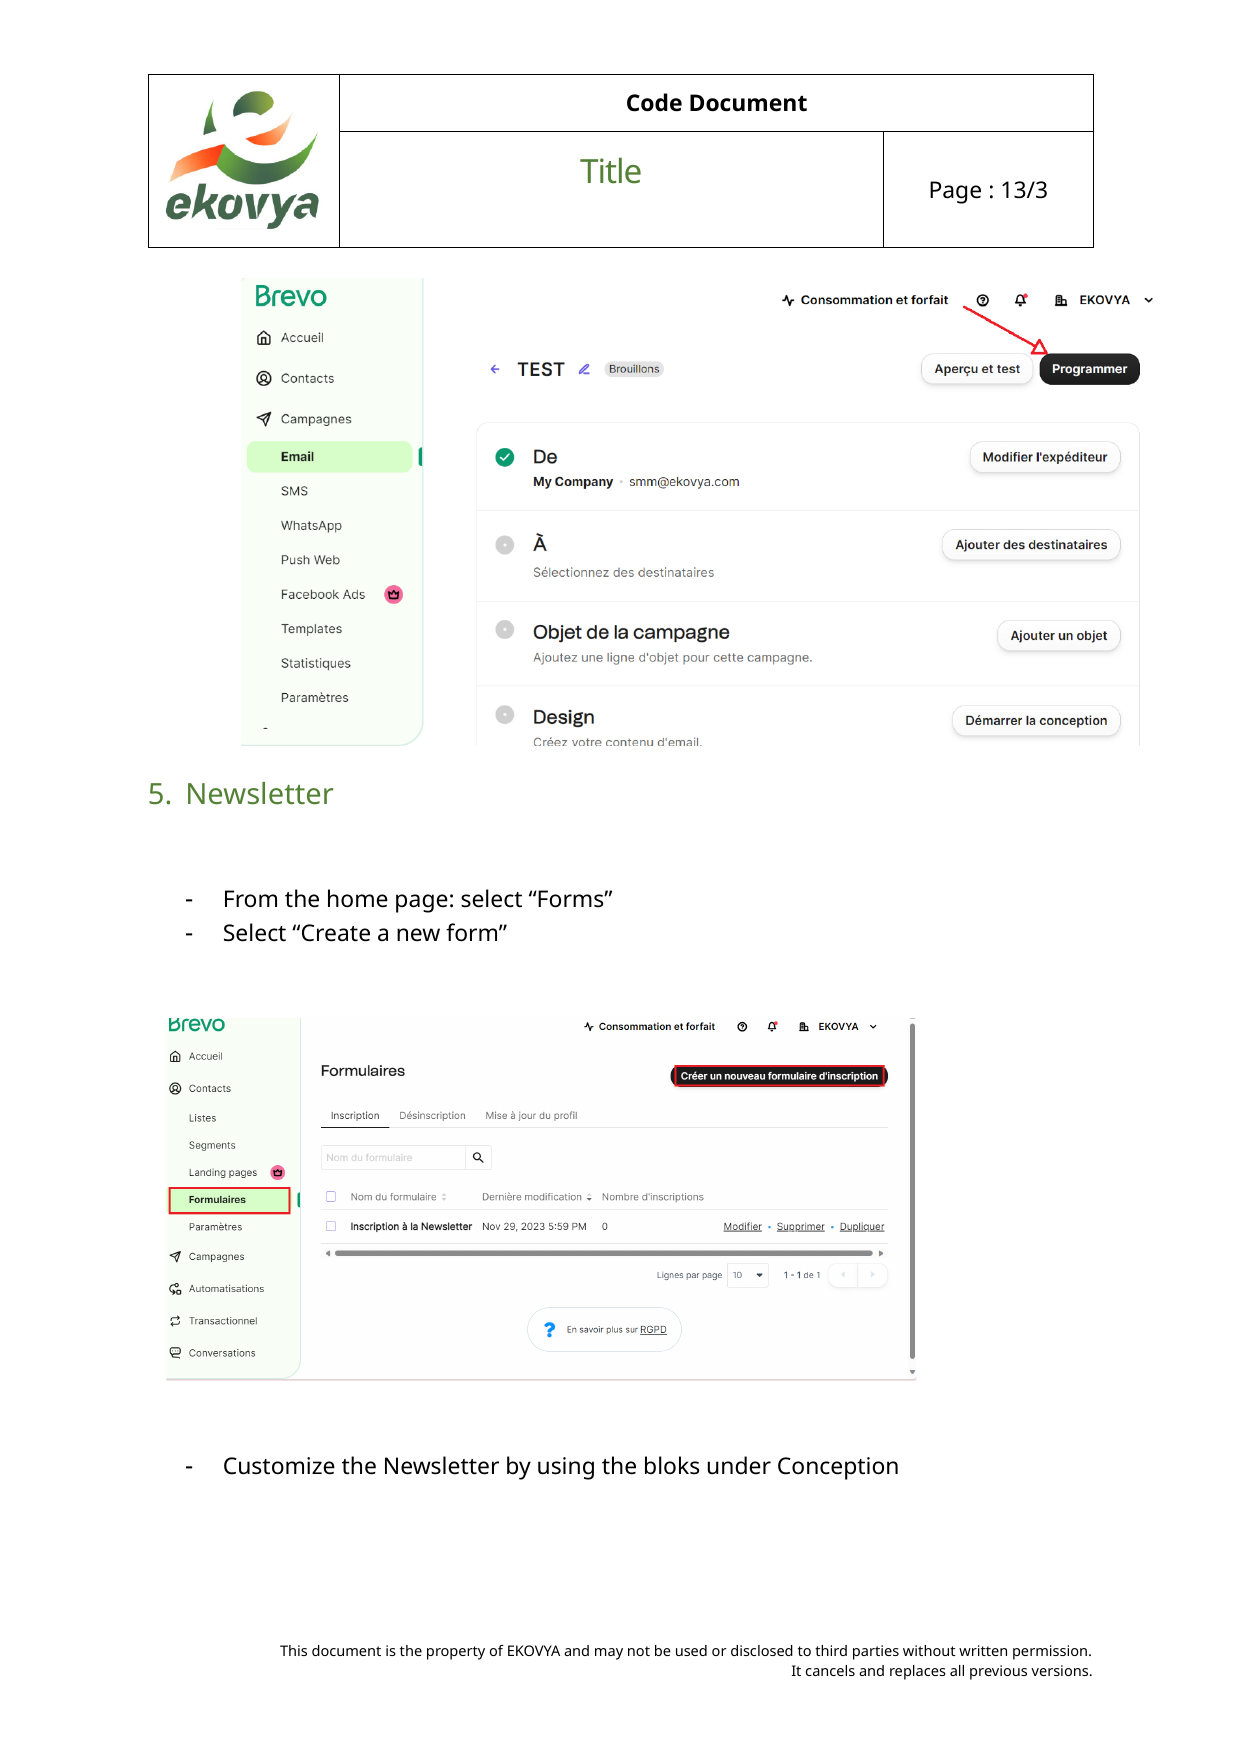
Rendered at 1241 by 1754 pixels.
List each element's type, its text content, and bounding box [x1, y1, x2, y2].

list Customize the Newsletter by using the bloks under Conception [185, 1450, 1093, 1481]
list From the home page: select “Forms” [185, 883, 1093, 915]
list Select “Create a new form” [185, 917, 1093, 948]
subtitle Newsletter [148, 773, 1093, 813]
picture [159, 75, 329, 232]
